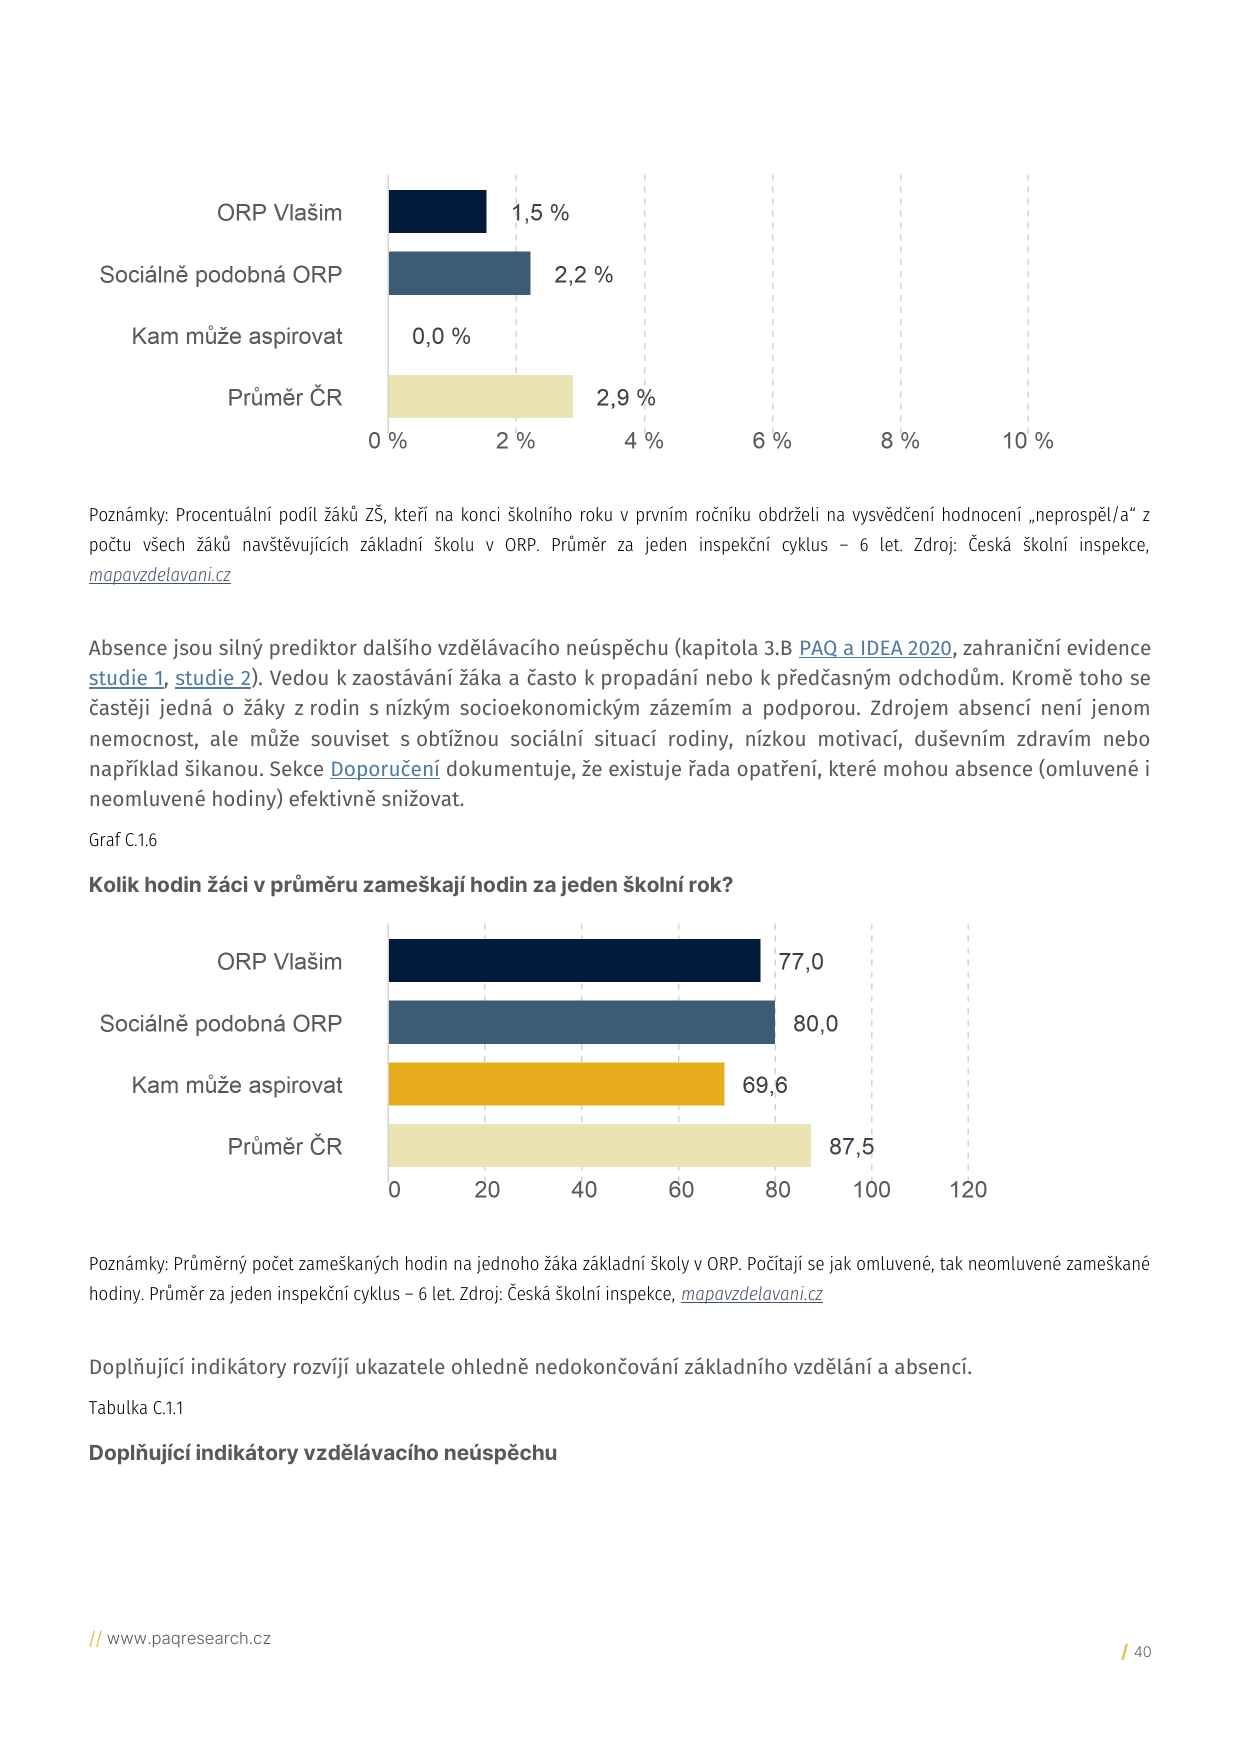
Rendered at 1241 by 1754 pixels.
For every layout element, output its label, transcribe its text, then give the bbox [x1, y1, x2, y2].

text Poznámky: Průměrný počet zameškaných hodin na jednoho žáka základní školy v ORP. Počítají se jak omluvené, tak neomluvené zameškané hodiny. Průměr za jeden inspekční cyklus – 6 let. Zdroj: Česká školní inspekce, mapavzdelavani.cz [89, 1245, 1152, 1306]
text Absence jsou silný prediktor dalšího vzdělávacího neúspěchu (kapitola 3.B PAQ a IDEA 2020, zahraniční evidence studie 1, studie 2). Vedou k zaostávání žáka a často k propadání nebo k předčasným odchodům. Kromě toho se častěji jedná o žáky z rodin s nízkým socioekonomickým zázemím a podporou. Zdrojem absencí není jenom nemocnost, ale může souviset s obtížnou sociální situací rodiny, nízkou motivací, duševním zdravím nebo například šikanou. Sekce Doporučení dokumentuje, že existuje řada opatření, které mohou absence (omluvené i neomluvené hodiny) efektivně snižovat. [89, 631, 1152, 812]
text Kolik hodin žáci v průměru zameškají hodin za jeden školní rok? [89, 867, 1152, 897]
picture [88, 147, 1139, 480]
text Doplňující indikátory rozvíjí ukazatele ohledně nedokončování základního vzdělání a absencí. [89, 1350, 1152, 1380]
text Graf C.1.6 [89, 828, 1152, 851]
text Tabulka C.1.1 [89, 1397, 1152, 1419]
picture [88, 897, 1139, 1229]
text Doplňující indikátory vzdělávacího neúspěchu [89, 1435, 1152, 1465]
text Poznámky: Procentuální podíl žáků ZŠ, kteří na konci školního roku v prvním ročníku obdrželi na vysvědčení hodnocení „neprospěl/a“ z počtu všech žáků navštěvujících základní školu v ORP. Průměr za jeden inspekční cyklus – 6 let. Zdroj: Česká školní inspekce, mapavzdelavani.cz [89, 496, 1152, 586]
